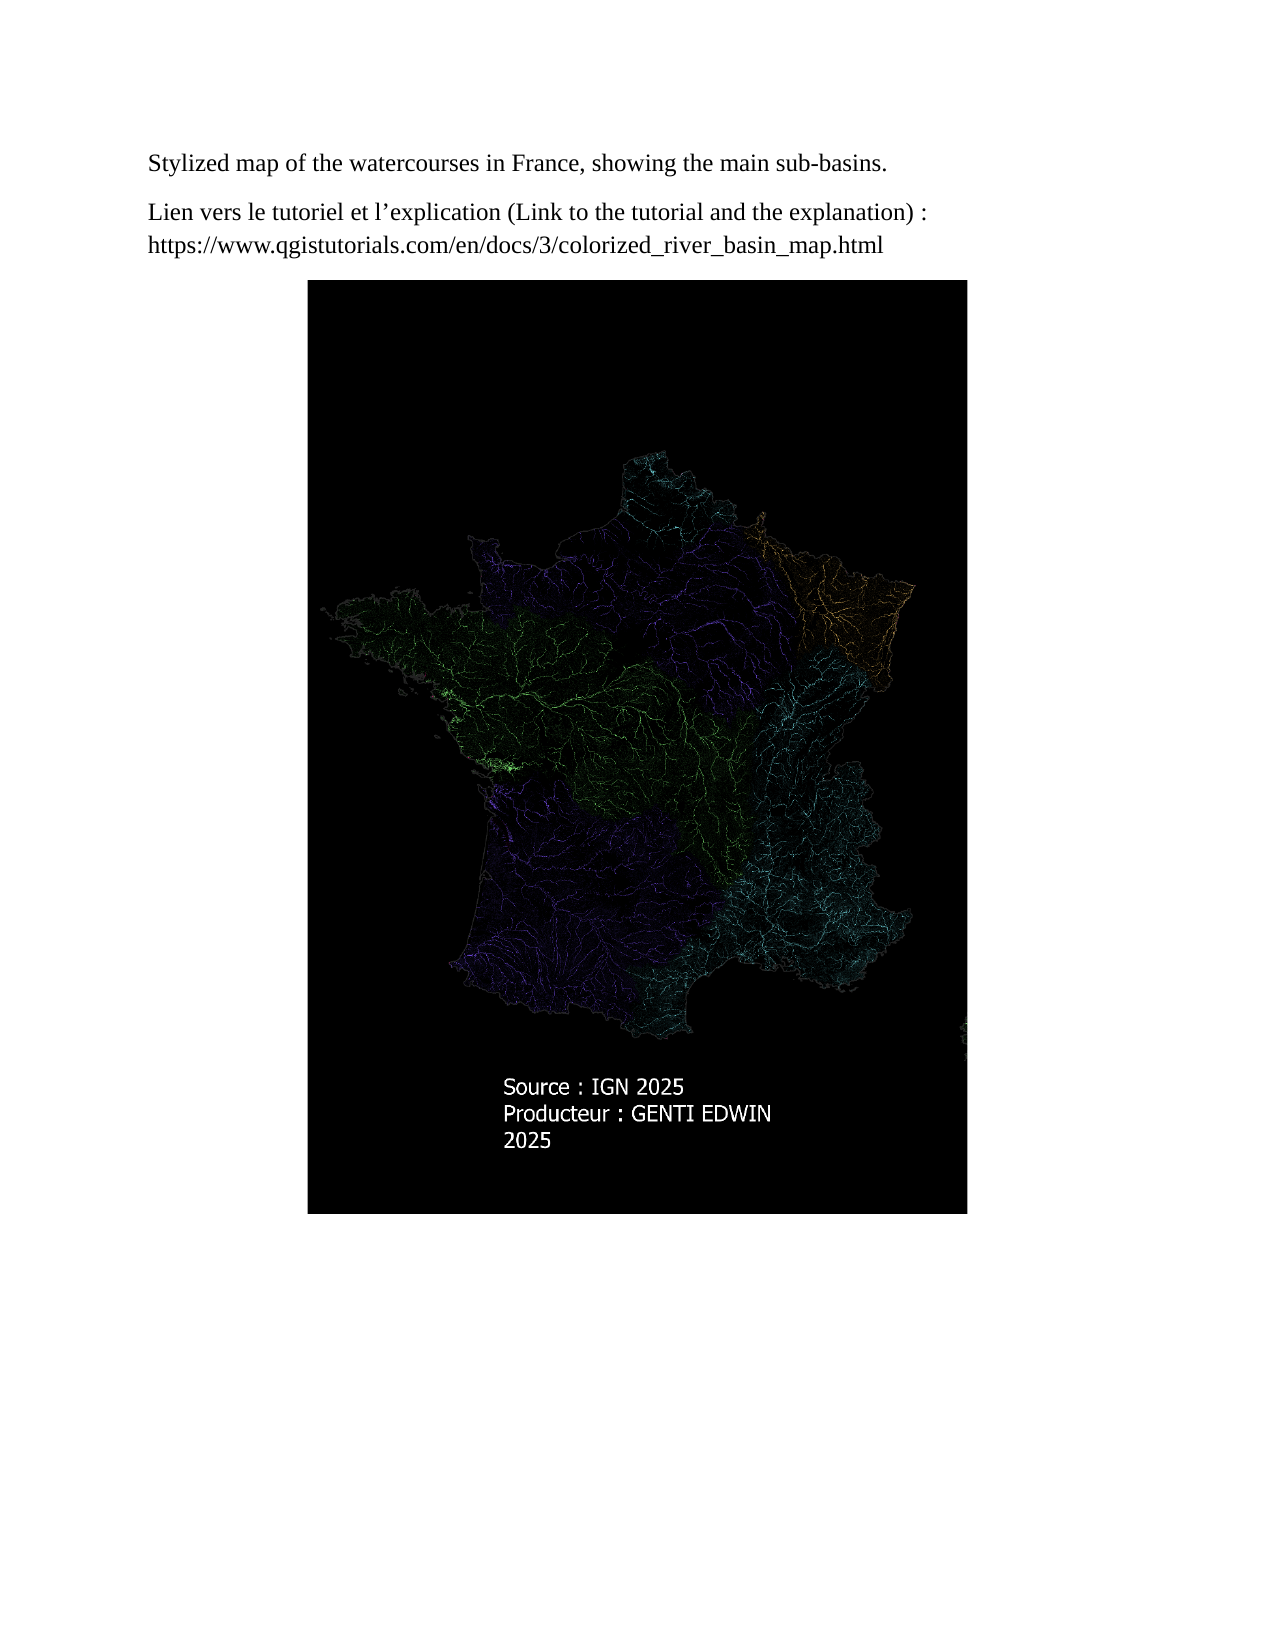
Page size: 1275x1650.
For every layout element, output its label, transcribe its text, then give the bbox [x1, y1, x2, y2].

text Stylized map of the watercourses in France, showing the main sub-basins. [148, 148, 1127, 176]
picture [307, 280, 968, 1214]
text Lien vers le tutoriel et l’explication (Link to the tutorial and the explanation) : https://www.qgistutorials.com/en/docs/3/colorized_river_basin_map.html [148, 197, 1127, 259]
